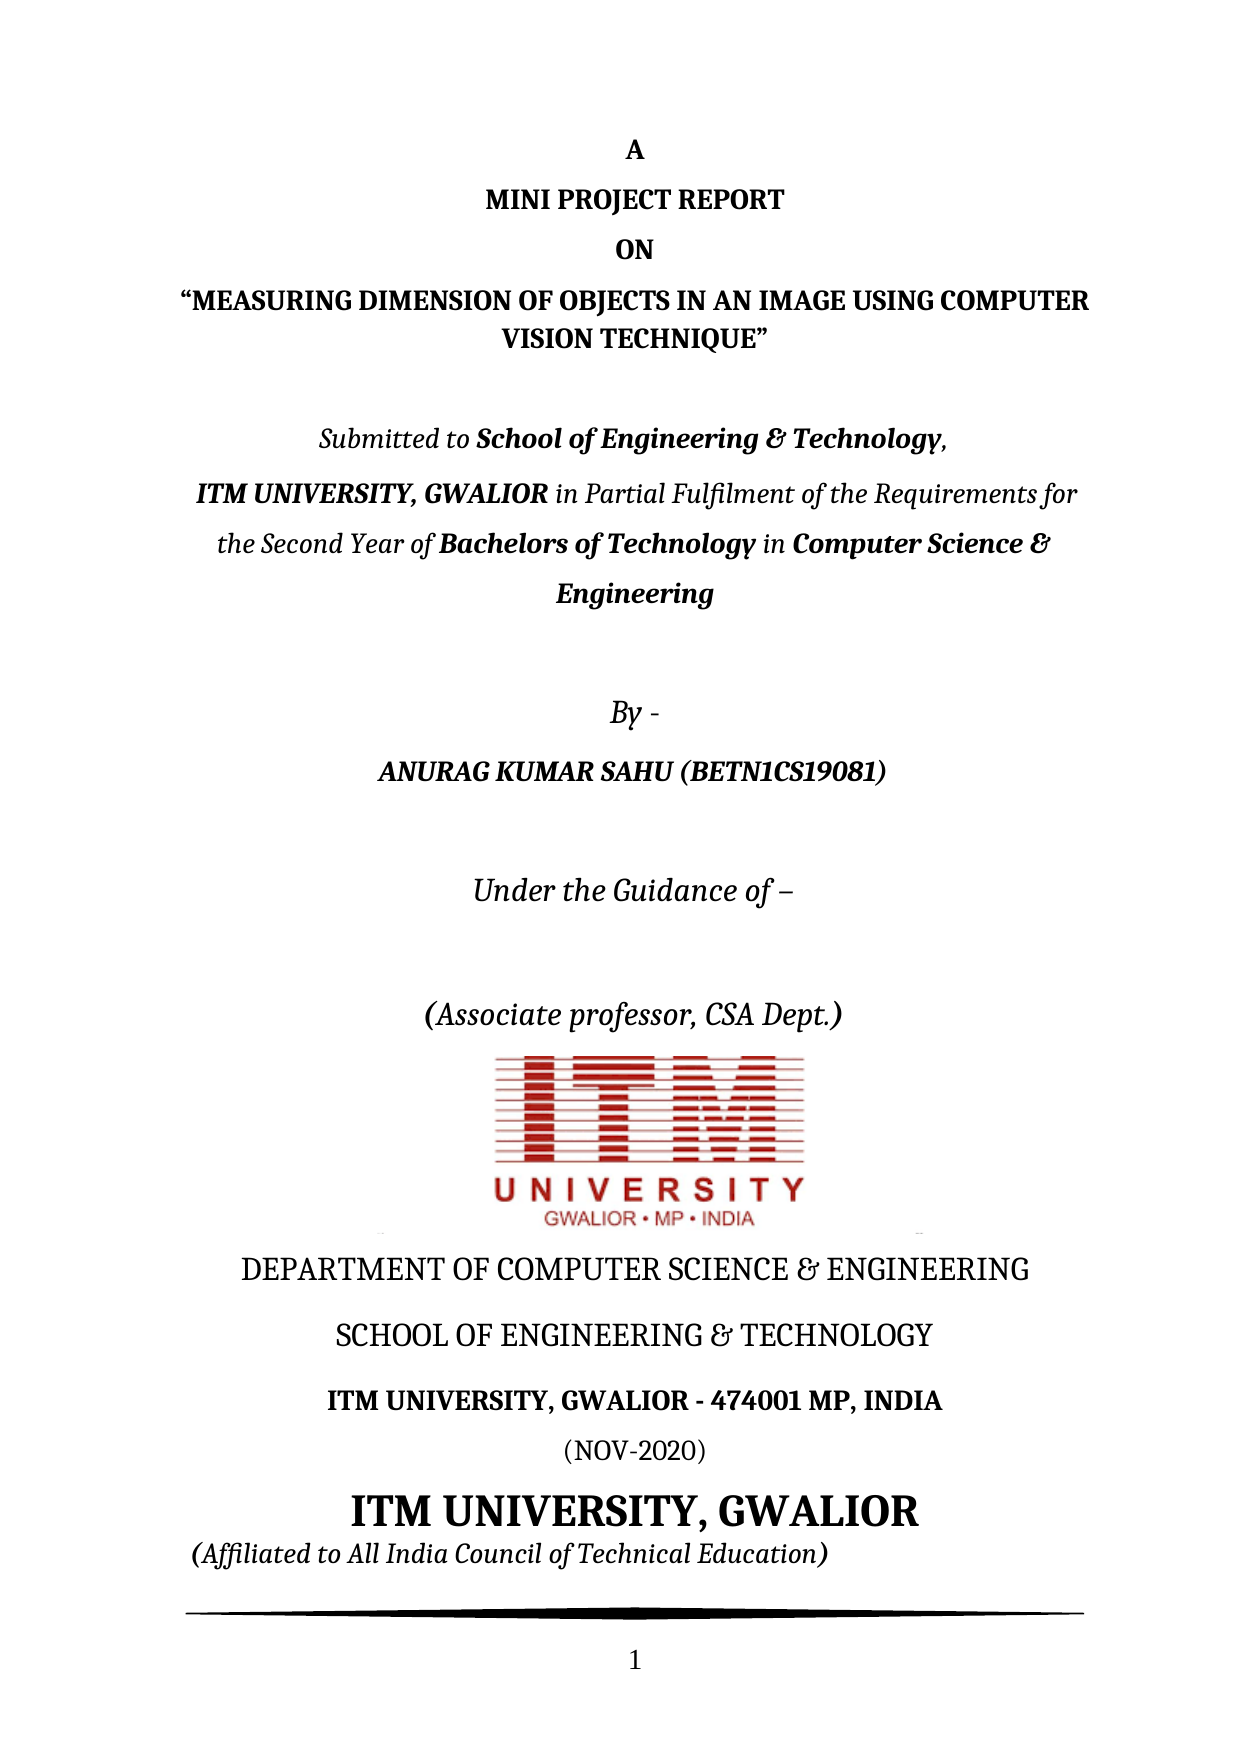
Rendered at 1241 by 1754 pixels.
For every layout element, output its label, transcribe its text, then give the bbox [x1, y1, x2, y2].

text MINI PROJECT REPORT [177, 183, 1092, 217]
text (NOV-2020) [177, 1434, 1092, 1468]
text “MEASURING DIMENSION OF OBJECTS IN AN IMAGE USING COMPUTER VISION TECHNIQUE” [177, 284, 1092, 356]
text A [177, 133, 1092, 166]
text ITM UNIVERSITY, GWALIOR [177, 1485, 1092, 1538]
text Submitted to School of Engineering & Technology, [177, 423, 1092, 456]
text SCHOOL OF ENGINEERING & TECHNOLOGY [177, 1316, 1092, 1355]
text Under the Guidance of – [177, 872, 1092, 910]
text ITM UNIVERSITY, GWALIOR in Partial Fulfilment of the Requirements for the Second Year of Bachelors of Technology in Computer Science & Engineering [177, 477, 1092, 611]
text By - [177, 694, 1092, 732]
text (Affiliated to All India Council of Technical Education) [177, 1538, 1092, 1571]
text ON [177, 233, 1092, 267]
text ANURAG KUMAR SAHU (BETN1CS19081) [177, 756, 1092, 789]
text ITM UNIVERSITY, GWALIOR - 474001 MP, INDIA [177, 1384, 1092, 1418]
text (Associate professor, CSA Dept.) [177, 995, 1092, 1033]
picture [376, 1056, 924, 1234]
text DEPARTMENT OF COMPUTER SCIENCE & ENGINEERING [177, 1251, 1092, 1289]
